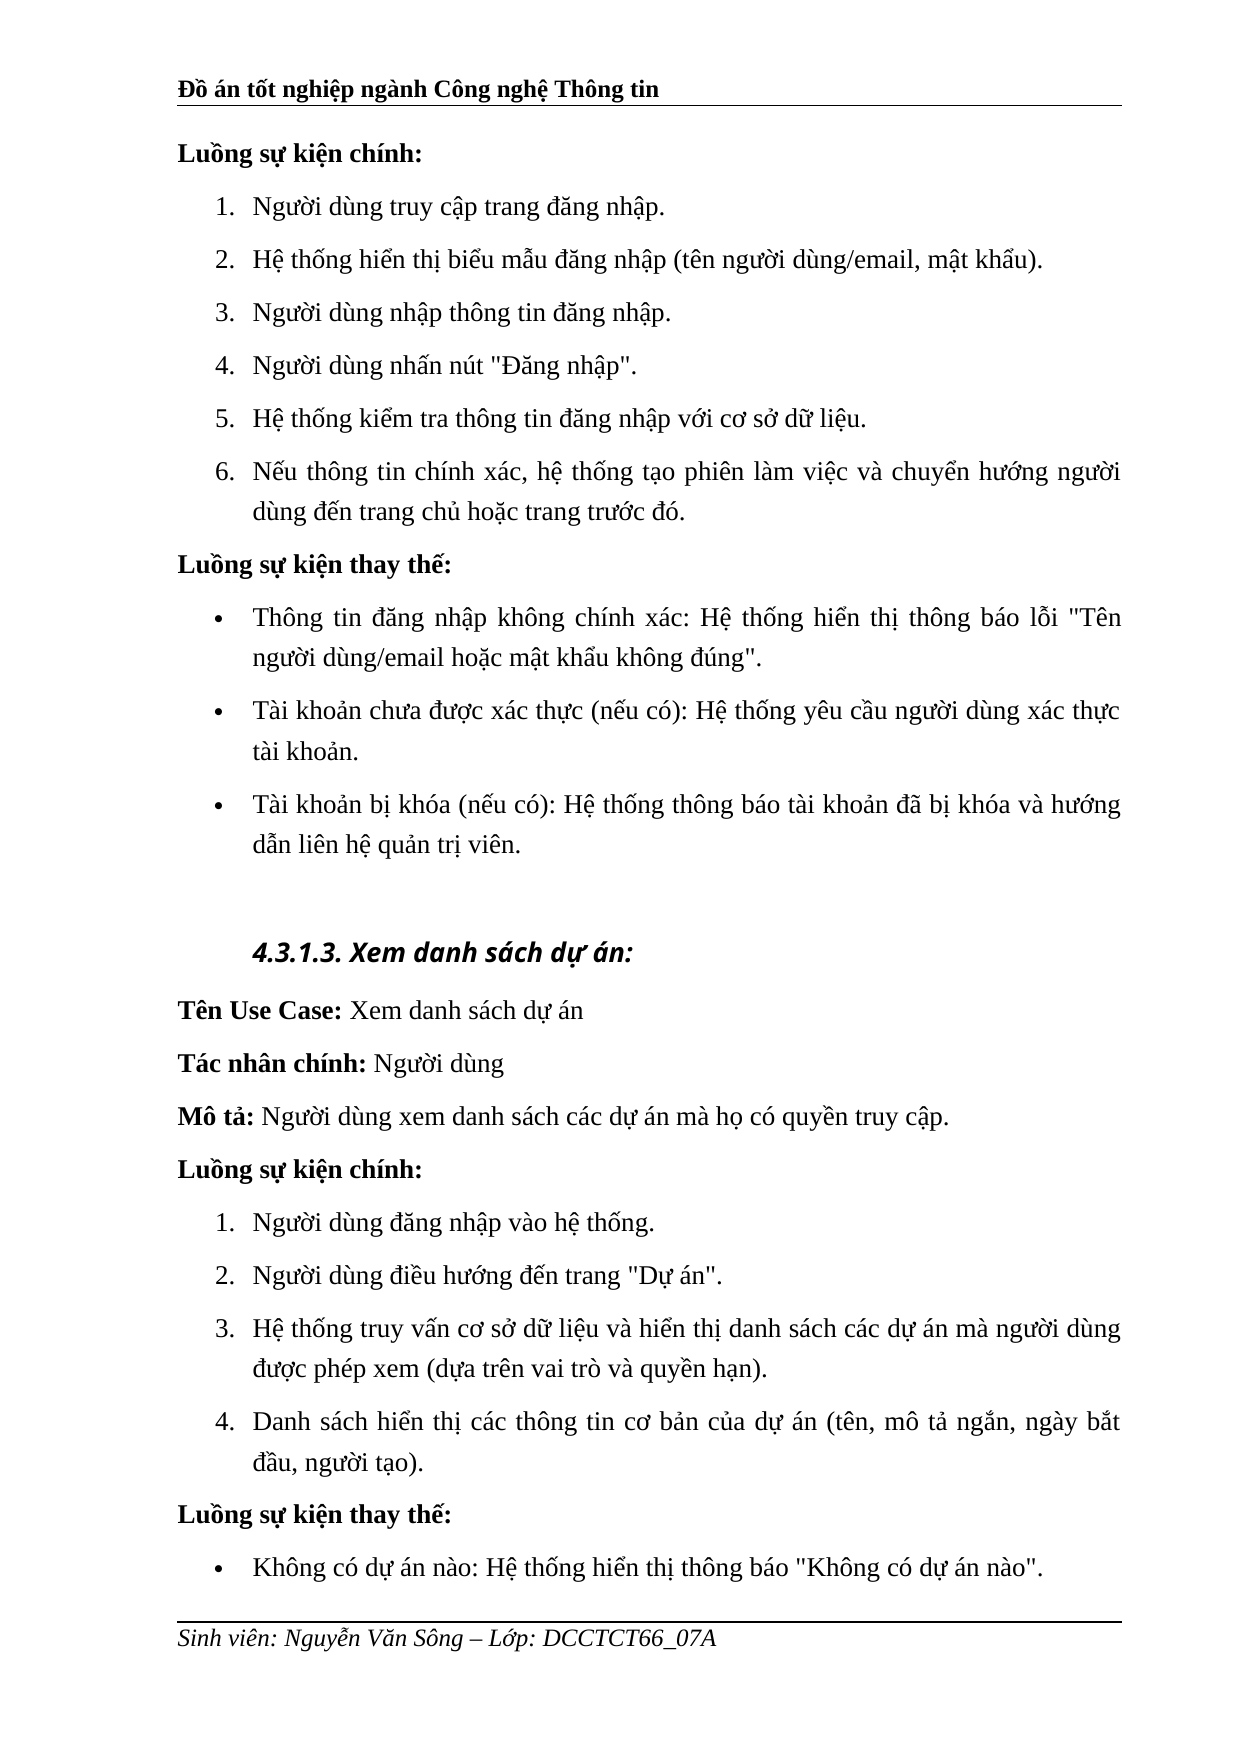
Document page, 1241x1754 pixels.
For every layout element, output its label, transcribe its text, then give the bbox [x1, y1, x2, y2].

list Hệ thống hiển thị biểu mẫu đăng nhập (tên người dùng/email, mật khẩu). [215, 243, 1122, 274]
list Người dùng điều hướng đến trang "Dự án". [215, 1259, 1122, 1290]
list Người dùng nhấn nút "Đăng nhập". [215, 349, 1122, 380]
list Nếu thông tin chính xác, hệ thống tạo phiên làm việc và chuyển hướng người dùng đến trang chủ hoặc trang trước đó. [215, 455, 1122, 526]
list Thông tin đăng nhập không chính xác: Hệ thống hiển thị thông báo lỗi "Tên người dùng/email hoặc mật khẩu không đúng". [215, 601, 1122, 673]
list Hệ thống kiểm tra thông tin đăng nhập với cơ sở dữ liệu. [215, 402, 1122, 433]
text Tên Use Case: Xem danh sách dự án [177, 994, 1122, 1026]
list Không có dự án nào: Hệ thống hiển thị thông báo "Không có dự án nào". [215, 1551, 1122, 1583]
list Hệ thống truy vấn cơ sở dữ liệu và hiển thị danh sách các dự án mà người dùng được phép xem (dựa trên vai trò và quyền hạn). [215, 1312, 1122, 1383]
list Người dùng nhập thông tin đăng nhập. [215, 296, 1122, 327]
text Luồng sự kiện thay thế: [177, 548, 1122, 579]
list Danh sách hiển thị các thông tin cơ bản của dự án (tên, mô tả ngắn, ngày bắt đầu, người tạo). [215, 1405, 1122, 1477]
text Luồng sự kiện chính: [177, 137, 1122, 168]
text Tác nhân chính: Người dùng [177, 1047, 1122, 1078]
text Luồng sự kiện chính: [177, 1153, 1122, 1184]
list Người dùng truy cập trang đăng nhập. [215, 190, 1122, 221]
text Mô tả: Người dùng xem danh sách các dự án mà họ có quyền truy cập. [177, 1100, 1122, 1131]
subtitle 4.3.1.3. Xem danh sách dự án: [177, 934, 1122, 971]
text Luồng sự kiện thay thế: [177, 1498, 1122, 1530]
list Tài khoản chưa được xác thực (nếu có): Hệ thống yêu cầu người dùng xác thực tài khoản. [215, 694, 1122, 766]
list Người dùng đăng nhập vào hệ thống. [215, 1206, 1122, 1237]
list Tài khoản bị khóa (nếu có): Hệ thống thông báo tài khoản đã bị khóa và hướng dẫn liên hệ quản trị viên. [215, 788, 1122, 859]
